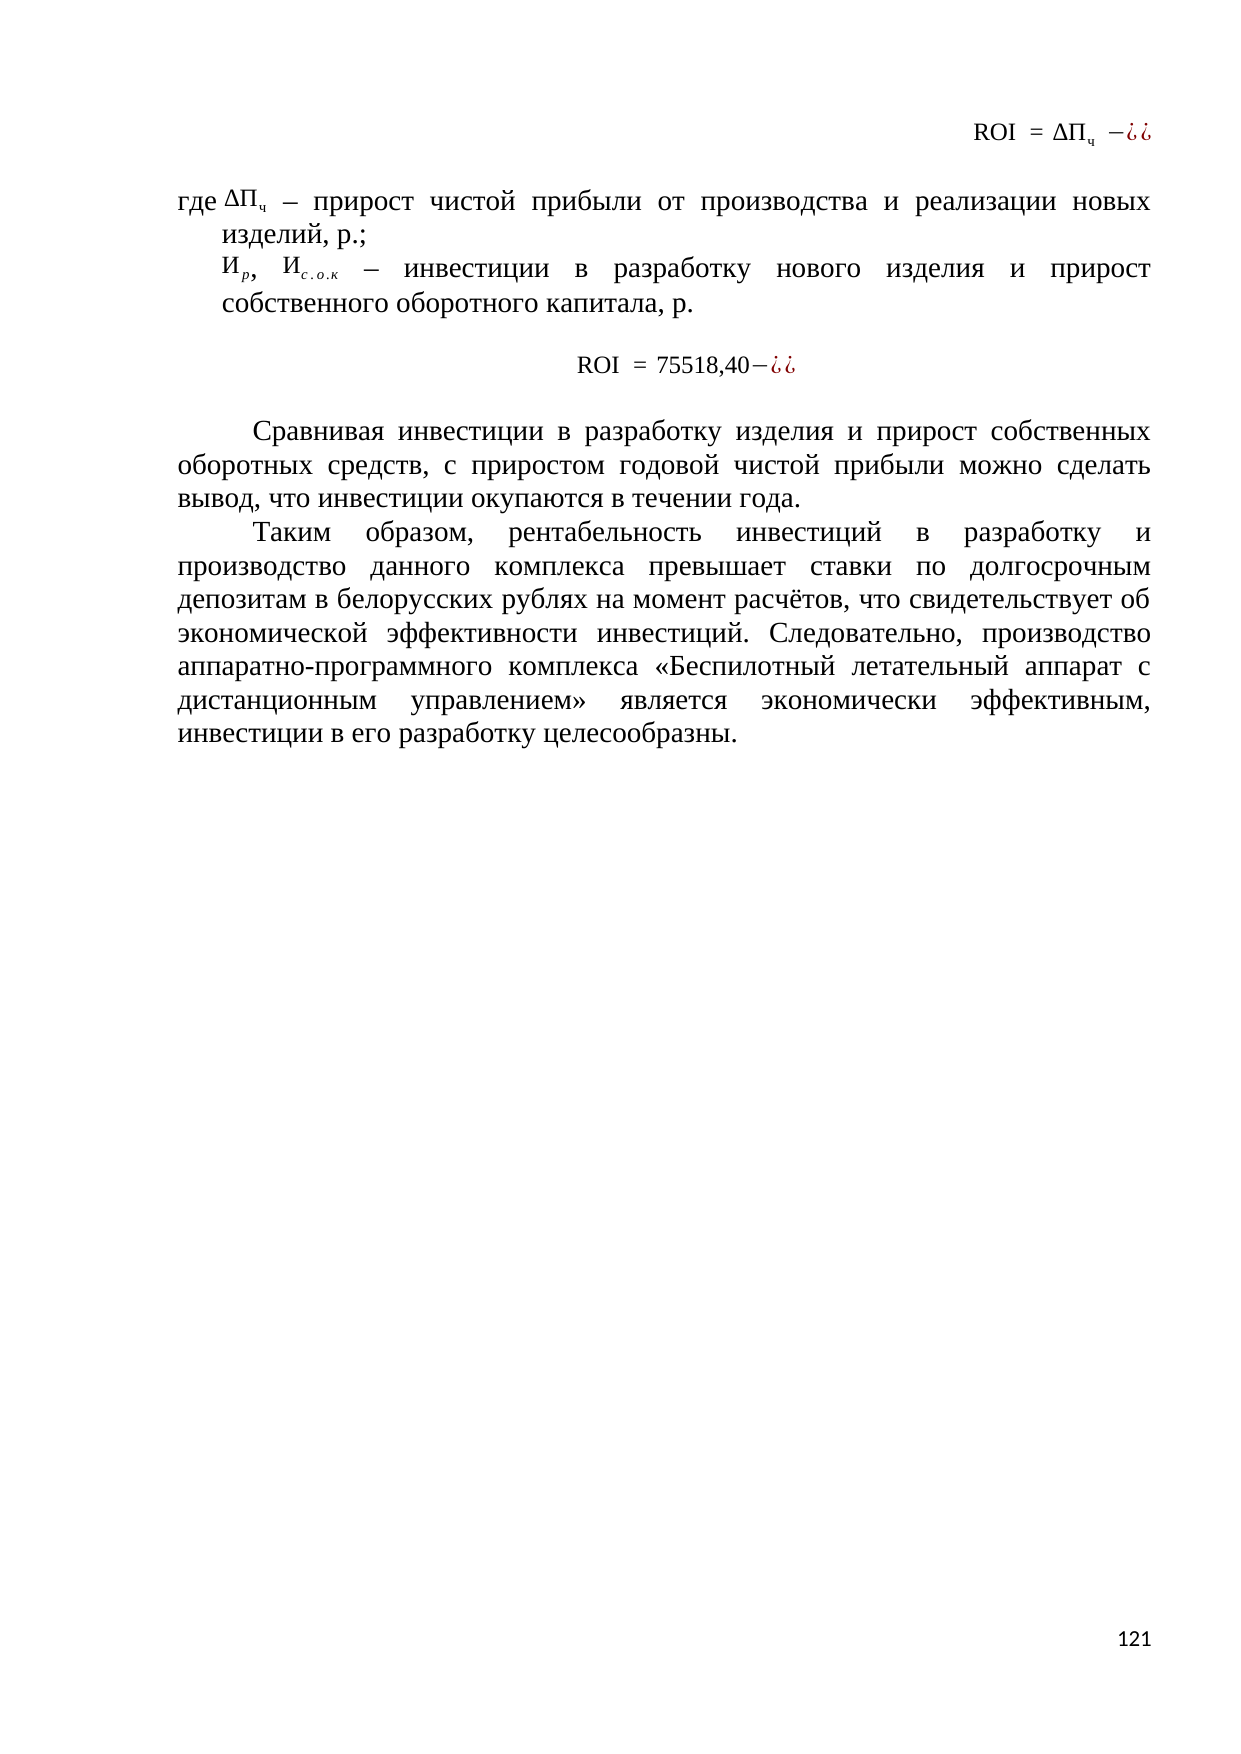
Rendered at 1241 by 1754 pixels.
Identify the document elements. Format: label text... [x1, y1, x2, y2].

text где – прирост чистой прибыли от производства и реализации новых изделий, р.; [177, 183, 1152, 250]
text , – инвестиции в разработку нового изделия и прирост собственного оборотного капитала, р. [222, 250, 1152, 318]
text Сравнивая инвестиции в разработку изделия и прирост собственных оборотных средств, с приростом годовой чистой прибыли можно сделать вывод, что инвестиции окупаются в течении года. [177, 413, 1152, 514]
text Таким образом, рентабельность инвестиций в разработку и производство данного комплекса превышает ставки по долгосрочным депозитам в белорусских рублях на момент расчётов, что свидетельствует об экономической эффективности инвестиций. Следовательно, производство аппаратно-программного комплекса «Беспилотный летательный аппарат с дистанционным управлением» является экономически эффективным, инвестиции в его разработку целесообразны. [177, 514, 1152, 749]
